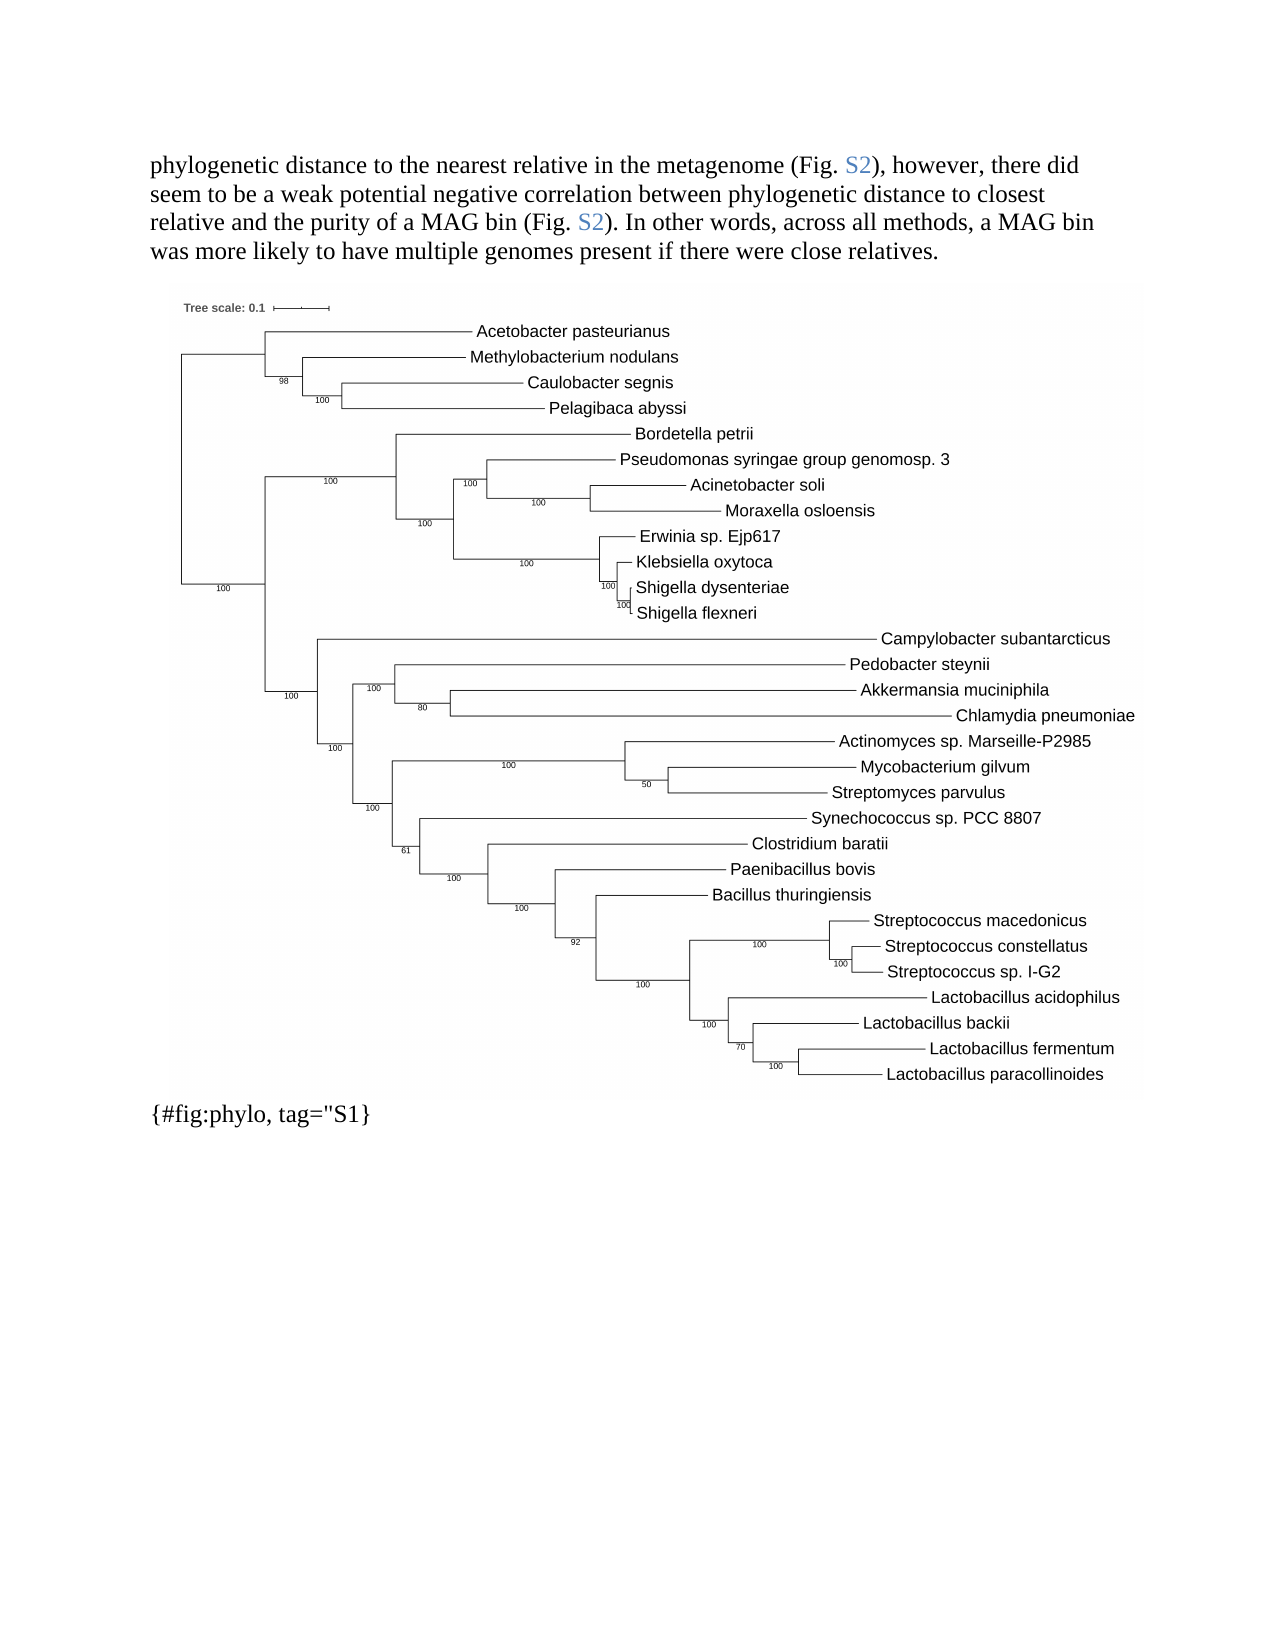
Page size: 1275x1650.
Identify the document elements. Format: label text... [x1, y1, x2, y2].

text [150, 150, 1125, 265]
picture [168, 283, 1144, 1100]
